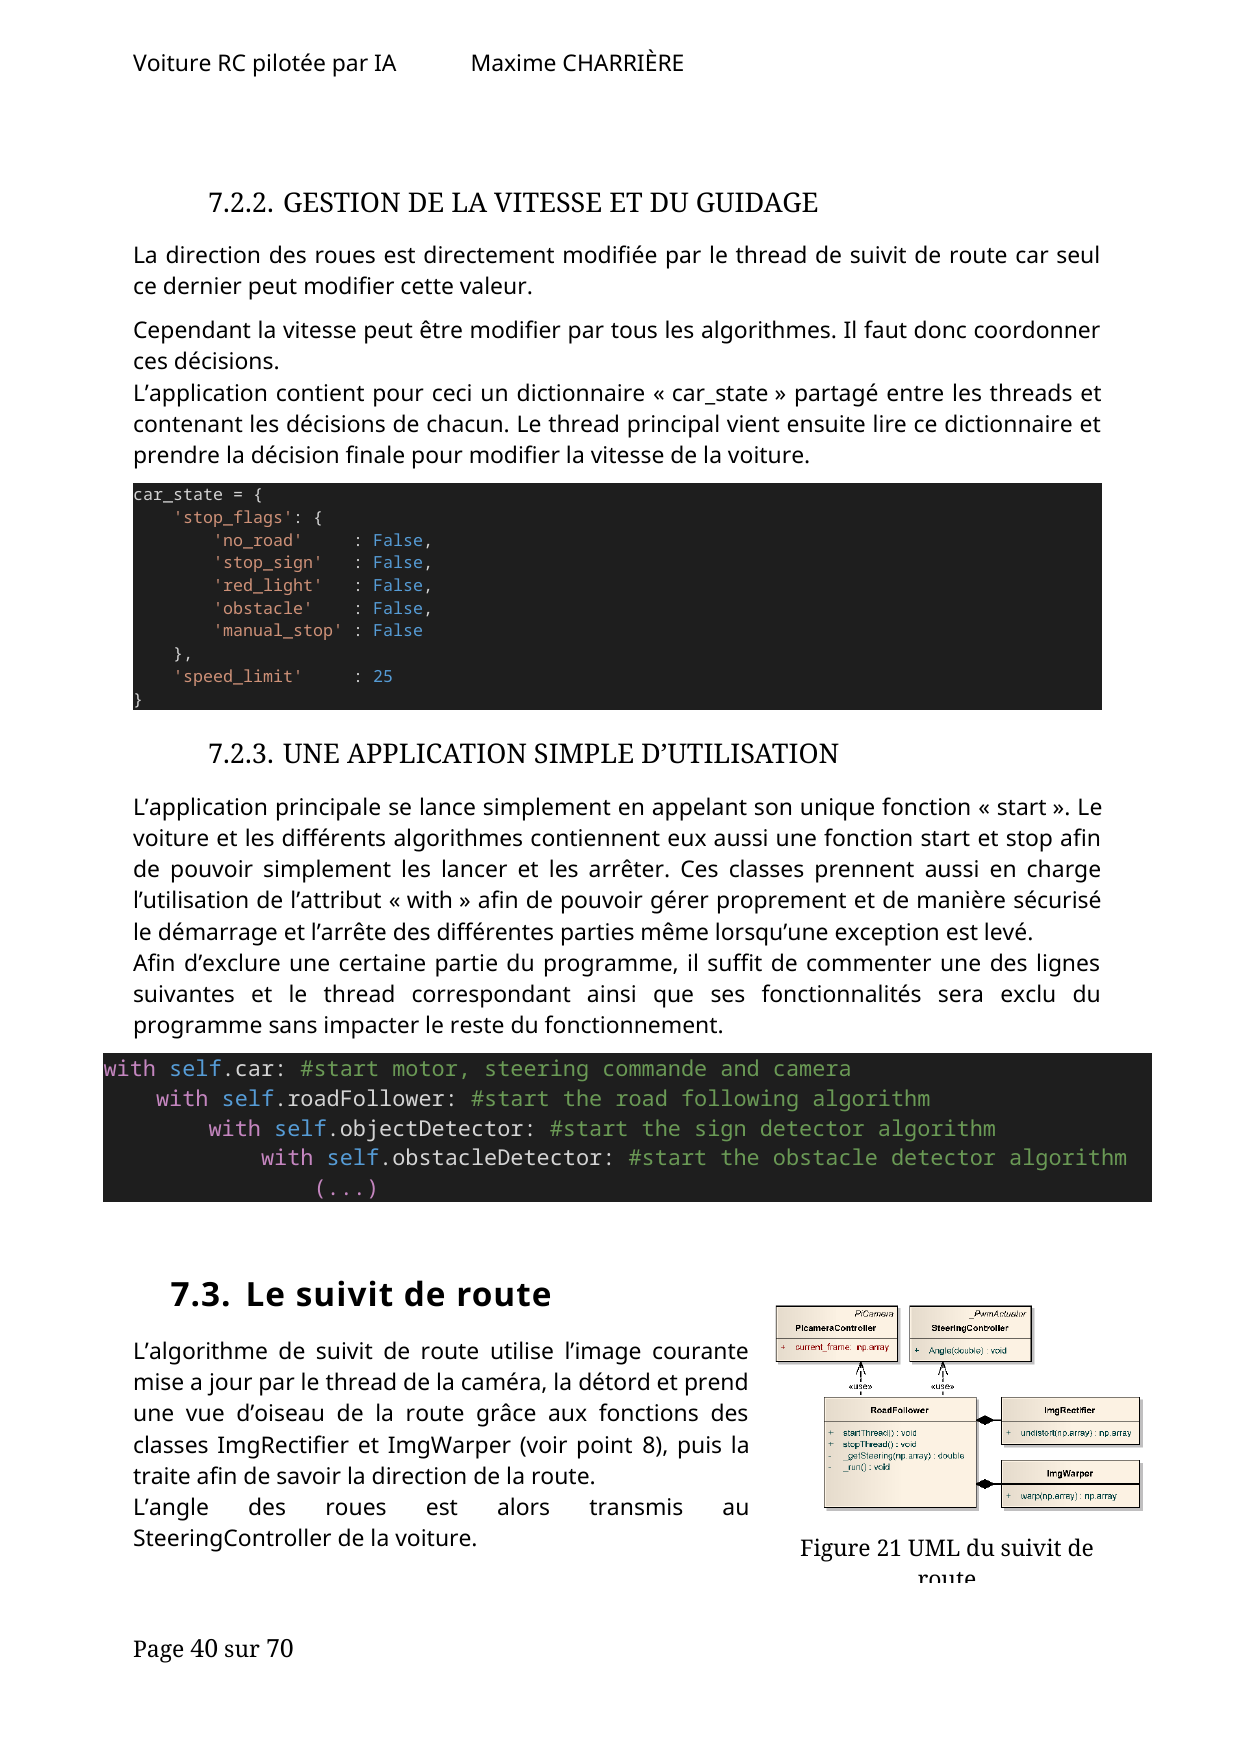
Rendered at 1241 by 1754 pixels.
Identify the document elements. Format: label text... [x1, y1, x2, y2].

text L’algorithme de suivit de route utilise l’image courante mise a jour par le thread de la caméra, la détord et prend une vue d’oiseau de la route grâce aux fonctions des classes ImgRectifier et ImgWarper (voir point 8), puis la traite afin de savoir la direction de la route. [133, 1335, 768, 1491]
text 'manual_stop' : False [133, 619, 1102, 642]
text }, [133, 642, 1102, 664]
text 'obstacle' : False, [133, 596, 1102, 619]
text with self.roadFollower: #start the road following algorithm [103, 1083, 1152, 1113]
text 'stop_sign' : False, [133, 551, 1102, 574]
subtitle Une application simple d’utilisation [208, 735, 1102, 772]
subtitle Le suivit de route [170, 1271, 1102, 1316]
text La direction des roues est directement modifiée par le thread de suivit de route car seul ce dernier peut modifier cette valeur. [133, 239, 1102, 302]
text car_state = { [133, 483, 1102, 506]
text L’application contient pour ceci un dictionnaire « car_state » partagé entre les threads et contenant les décisions de chacun. Le thread principal vient ensuite lire ce dictionnaire et prendre la décision finale pour modifier la vitesse de la voiture. [133, 377, 1102, 470]
text L’angle des roues est alors transmis au SteeringController de la voiture. [133, 1491, 1102, 1554]
text with self.obstacleDetector: #start the obstacle detector algorithm [103, 1142, 1152, 1172]
text with self.car: #start motor, steering commande and camera [103, 1053, 1152, 1083]
text 'no_road' : False, [133, 528, 1102, 551]
text 'red_light' : False, [133, 574, 1102, 596]
subtitle Gestion de la vitesse et du guidage [208, 183, 1102, 220]
text 'speed_limit' : 25 [133, 664, 1102, 687]
picture [768, 1297, 1152, 1520]
text L’application principale se lance simplement en appelant son unique fonction « start ». Le voiture et les différents algorithmes contiennent eux aussi une fonction start et stop afin de pouvoir simplement les lancer et les arrêter. Ces classes prennent aussi en charge l’utilisation de l’attribut « with » afin de pouvoir gérer proprement et de manière sécurisé le démarrage et l’arrête des différentes parties même lorsqu’une exception est levé. [133, 791, 1102, 947]
text 'stop_flags': { [133, 506, 1102, 528]
text (...) [103, 1172, 1152, 1202]
text Afin d’exclure une certaine partie du programme, il suffit de commenter une des lignes suivantes et le thread correspondant ainsi que ses fonctionnalités sera exclu du programme sans impacter le reste du fonctionnement. [133, 947, 1102, 1041]
text } [133, 687, 1102, 710]
text with self.objectDetector: #start the sign detector algorithm [103, 1113, 1152, 1142]
text Cependant la vitesse peut être modifier par tous les algorithmes. Il faut donc coordonner ces décisions. [133, 314, 1102, 377]
